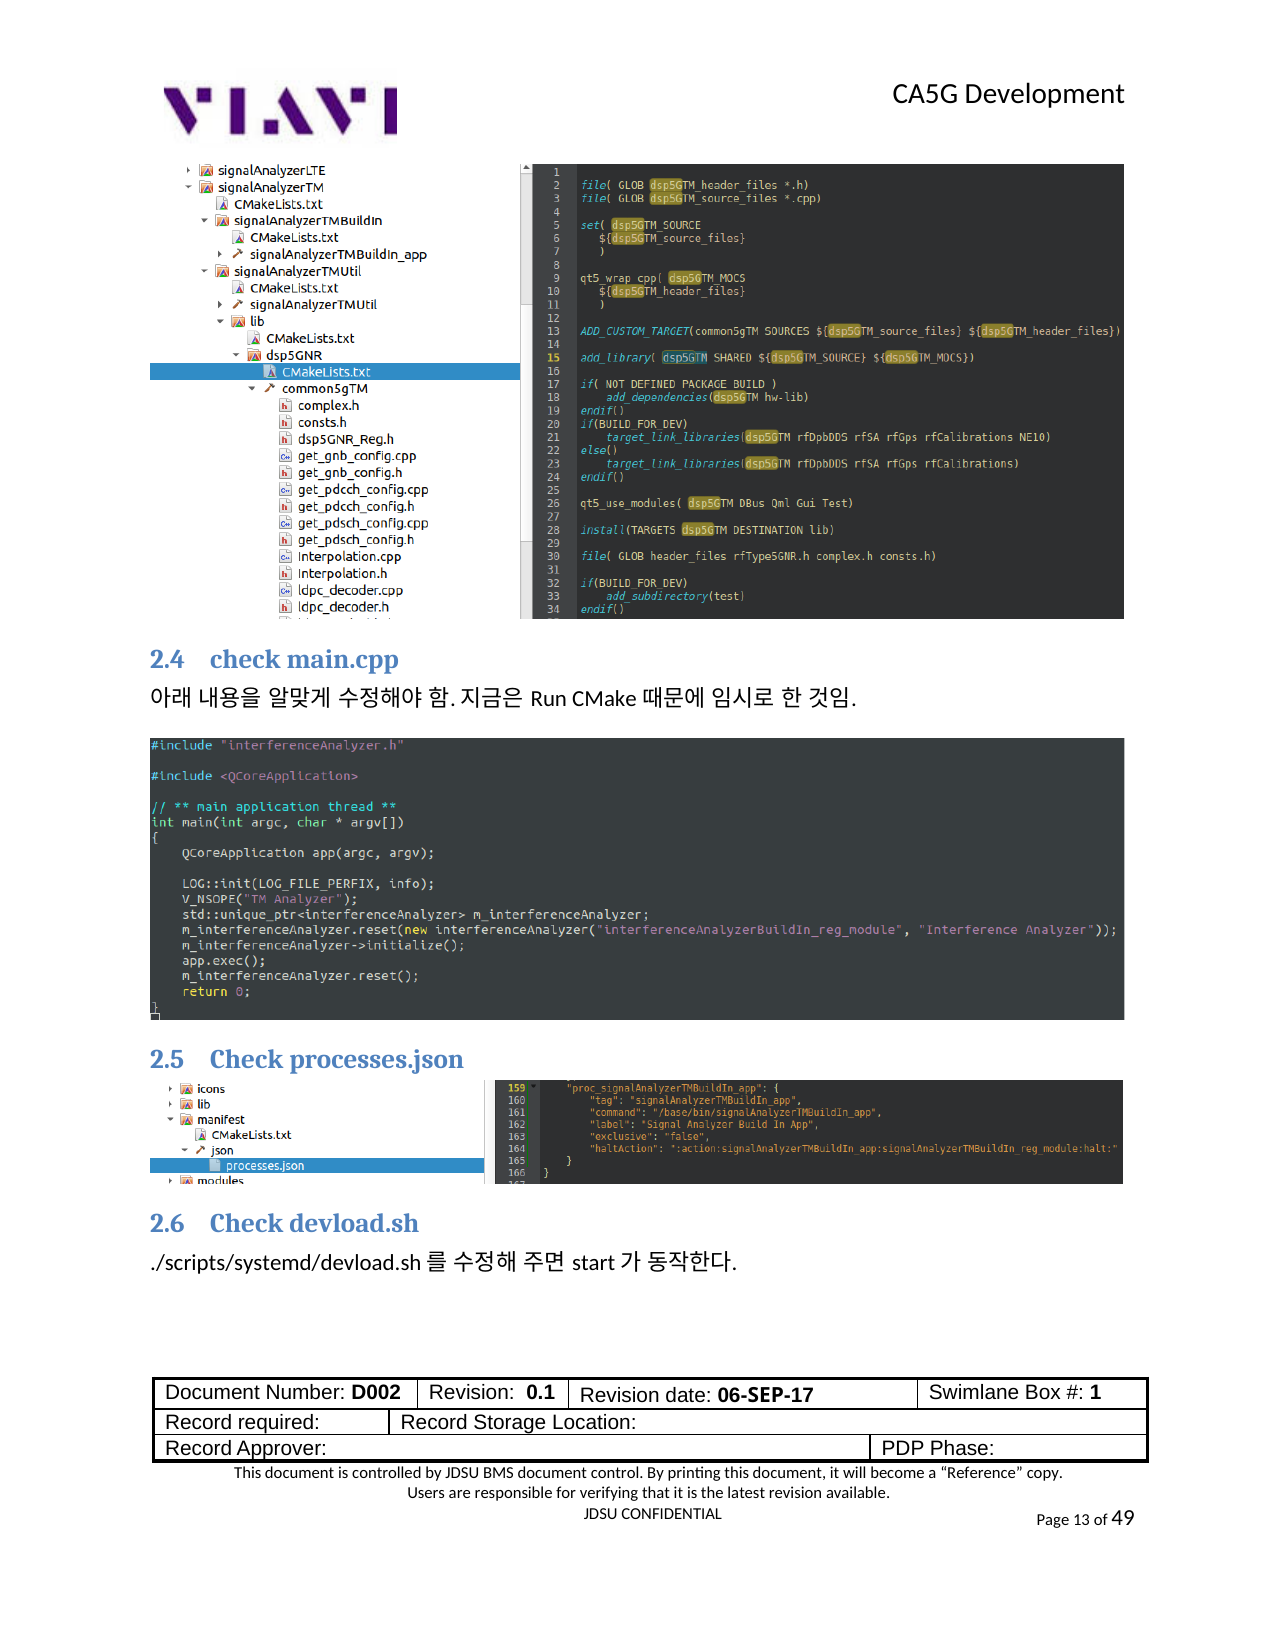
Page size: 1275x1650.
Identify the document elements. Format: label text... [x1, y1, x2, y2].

picture [150, 738, 1125, 1020]
text 아래 내용을 알맞게 수정해야 함. 지금은 Run CMake 때문에 임시로 한 것임. [150, 679, 1125, 713]
picture [162, 68, 397, 146]
subtitle Check processes.json [150, 1044, 1125, 1075]
picture [150, 1080, 1123, 1184]
subtitle check main.cpp [150, 644, 1125, 675]
picture [150, 164, 1124, 619]
text ./scripts/systemd/devload.sh를 수정해 주면 start가 동작한다. [150, 1244, 1125, 1277]
subtitle Check devload.sh [150, 1208, 1125, 1239]
